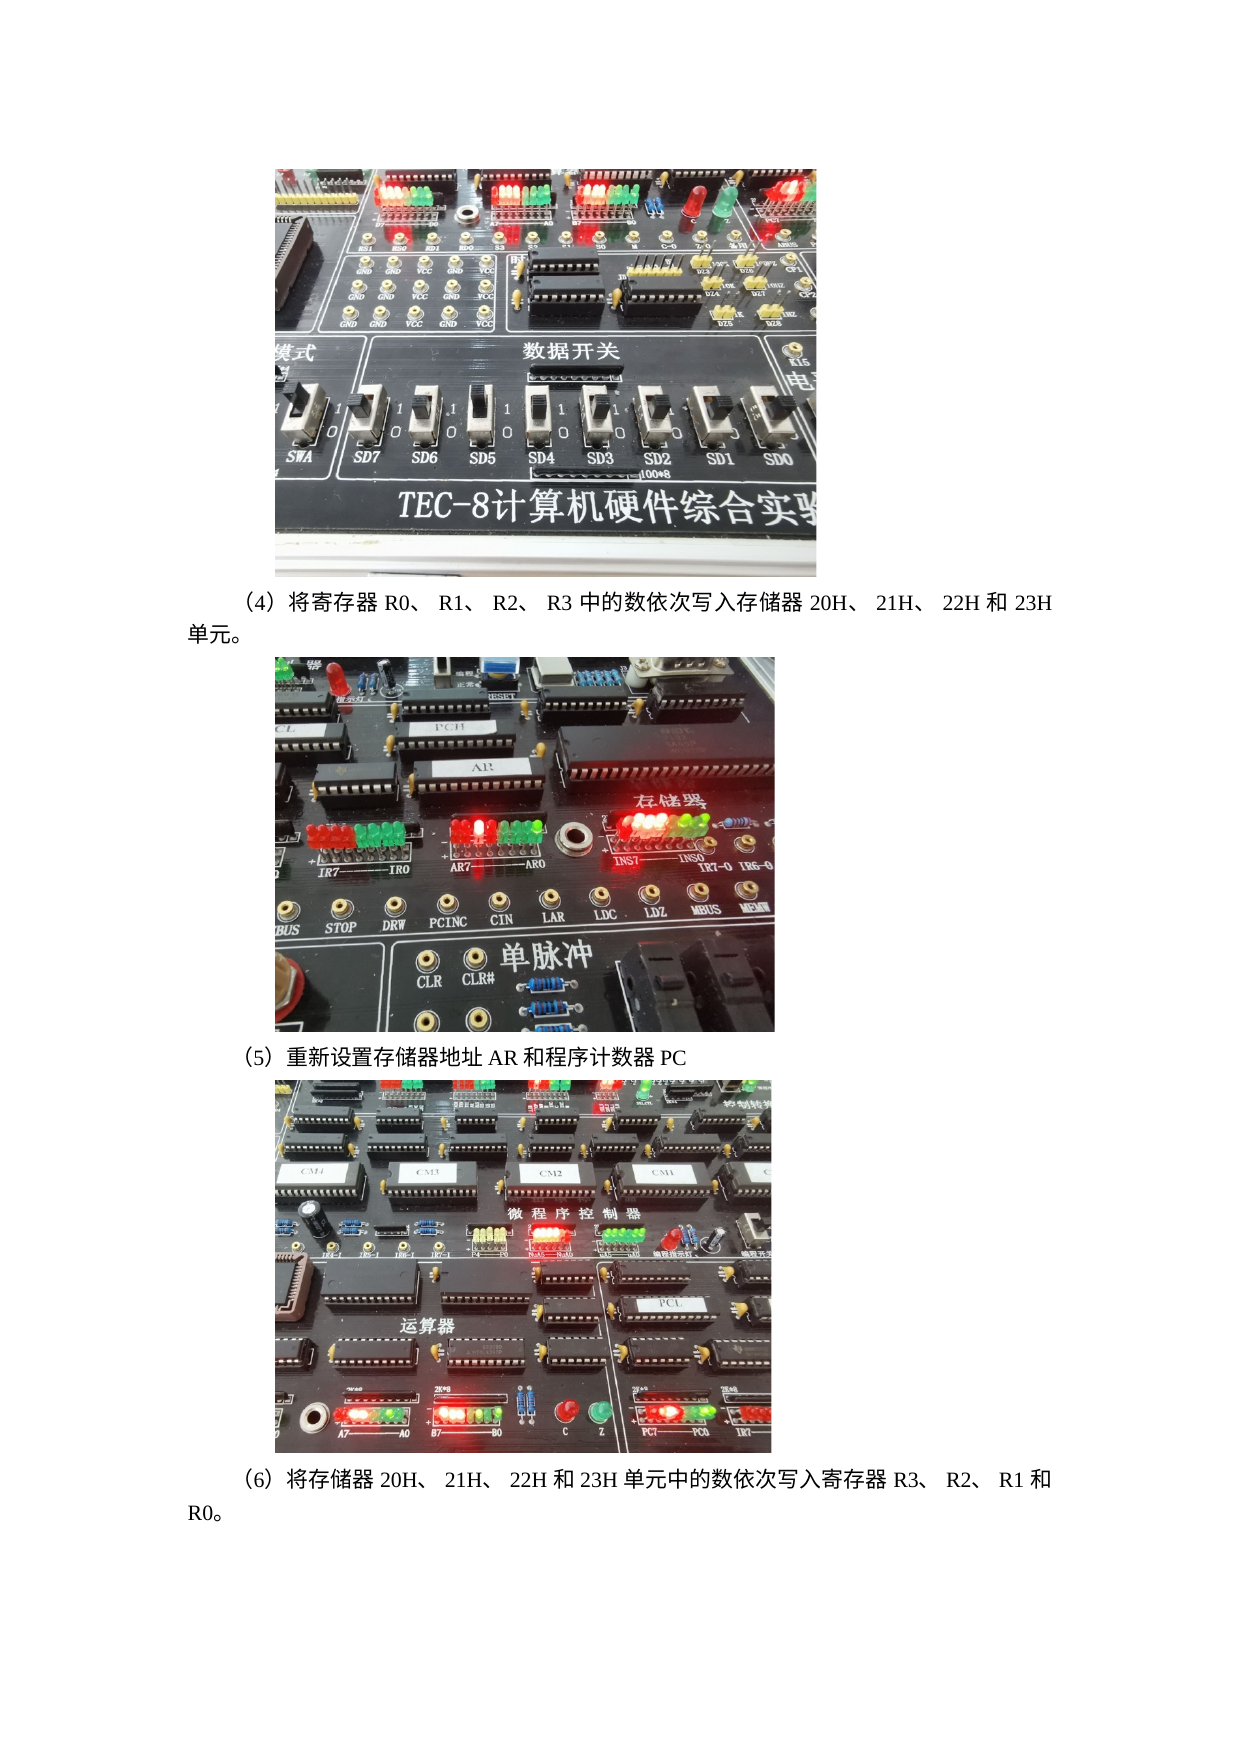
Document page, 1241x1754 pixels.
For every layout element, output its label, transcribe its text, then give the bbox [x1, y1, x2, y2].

picture [275, 1080, 772, 1453]
picture [275, 657, 775, 1032]
picture [275, 169, 817, 577]
text ﻿（6）将存储器 20H、 21H、 22H 和 23H 单元中的数依次写入寄存器 R3、 R2、 R1 和 R0。 [187, 1462, 1053, 1527]
text ﻿（5）重新设置存储器地址 AR 和程序计数器 PC [187, 1039, 1053, 1072]
text ﻿（4）将寄存器 R0、 R1、 R2、 R3 中的数依次写入存储器 20H、 21H、 22H 和 23H 单元。 [187, 584, 1053, 649]
